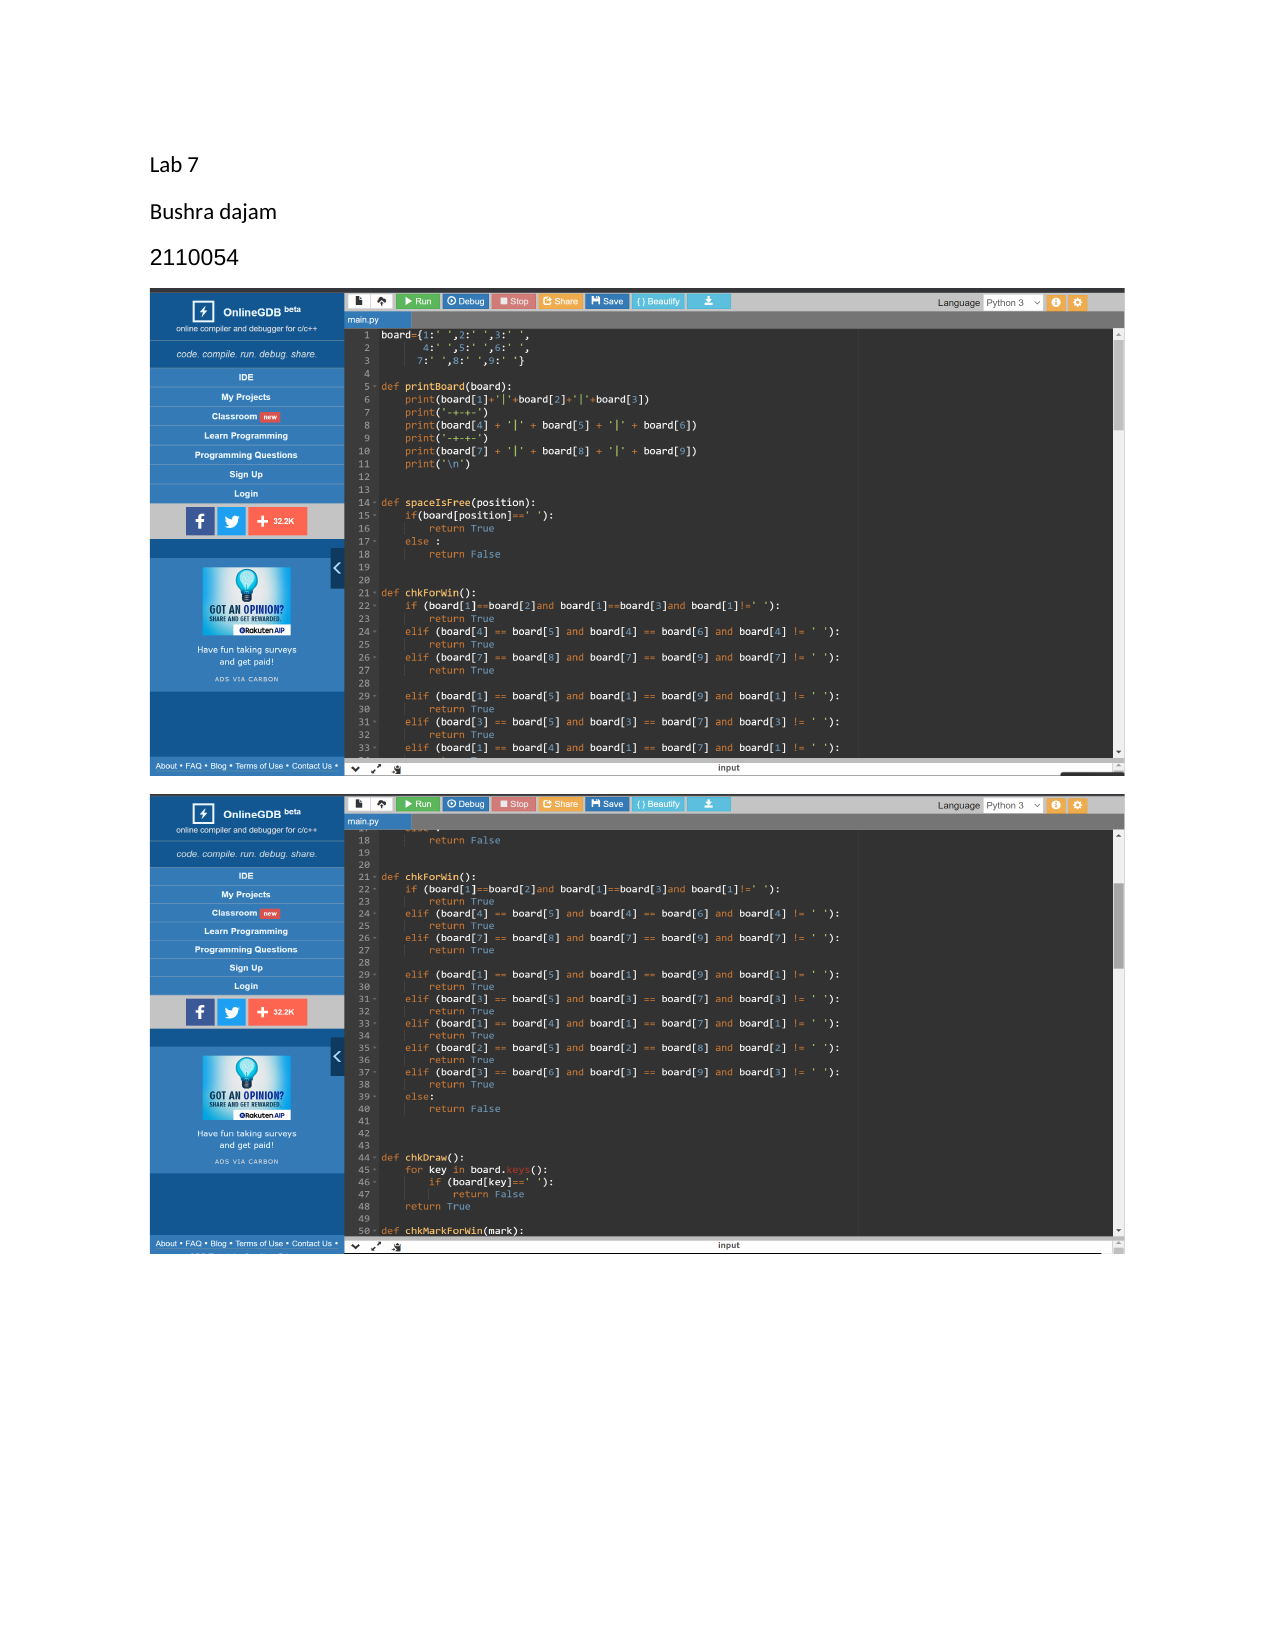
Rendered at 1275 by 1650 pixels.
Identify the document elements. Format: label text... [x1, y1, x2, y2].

text Bushra dajam [150, 197, 1125, 225]
picture [149, 288, 1125, 776]
picture [149, 794, 1125, 1254]
text 2110054 [150, 244, 1125, 270]
text Lab 7 [150, 150, 1125, 178]
